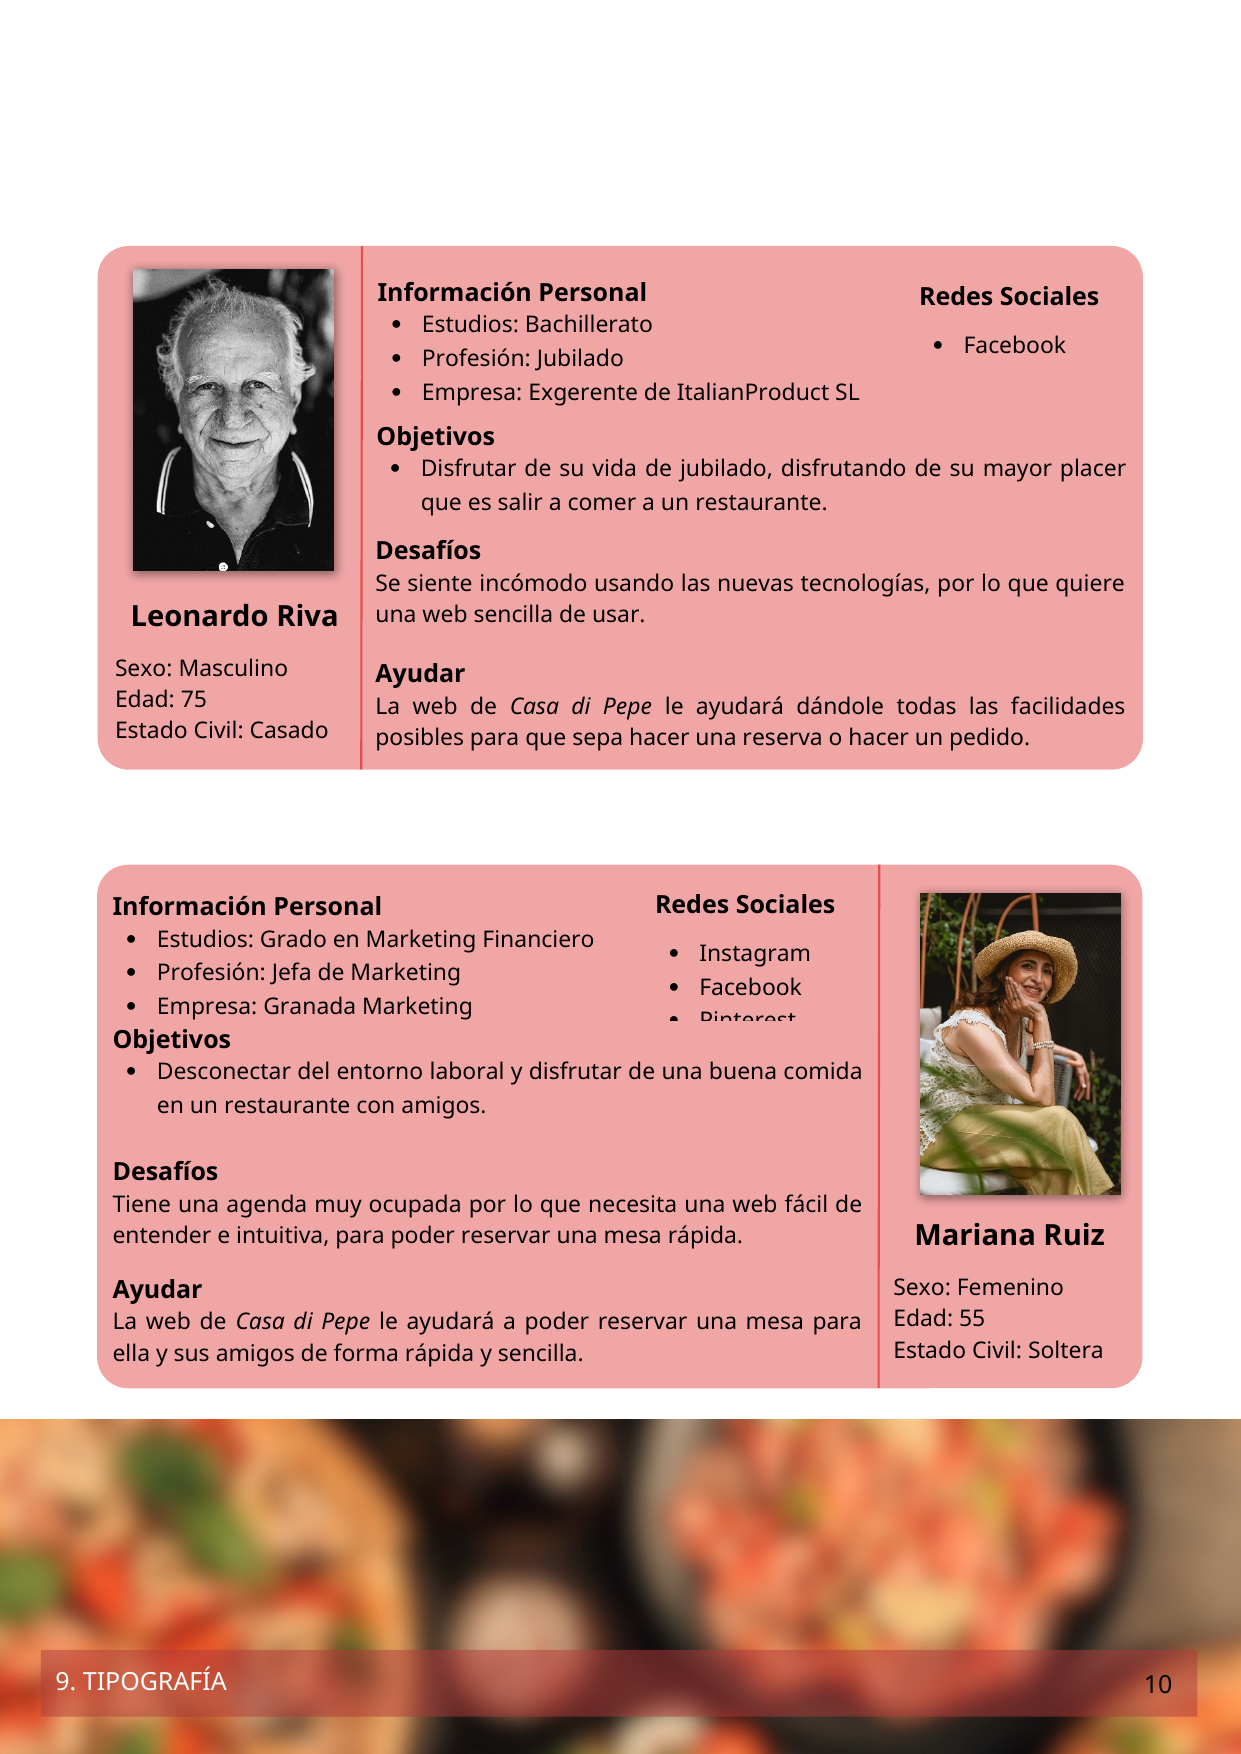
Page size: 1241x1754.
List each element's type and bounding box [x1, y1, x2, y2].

picture [0, 1419, 1241, 1754]
picture [133, 269, 334, 571]
picture [920, 893, 1121, 1195]
